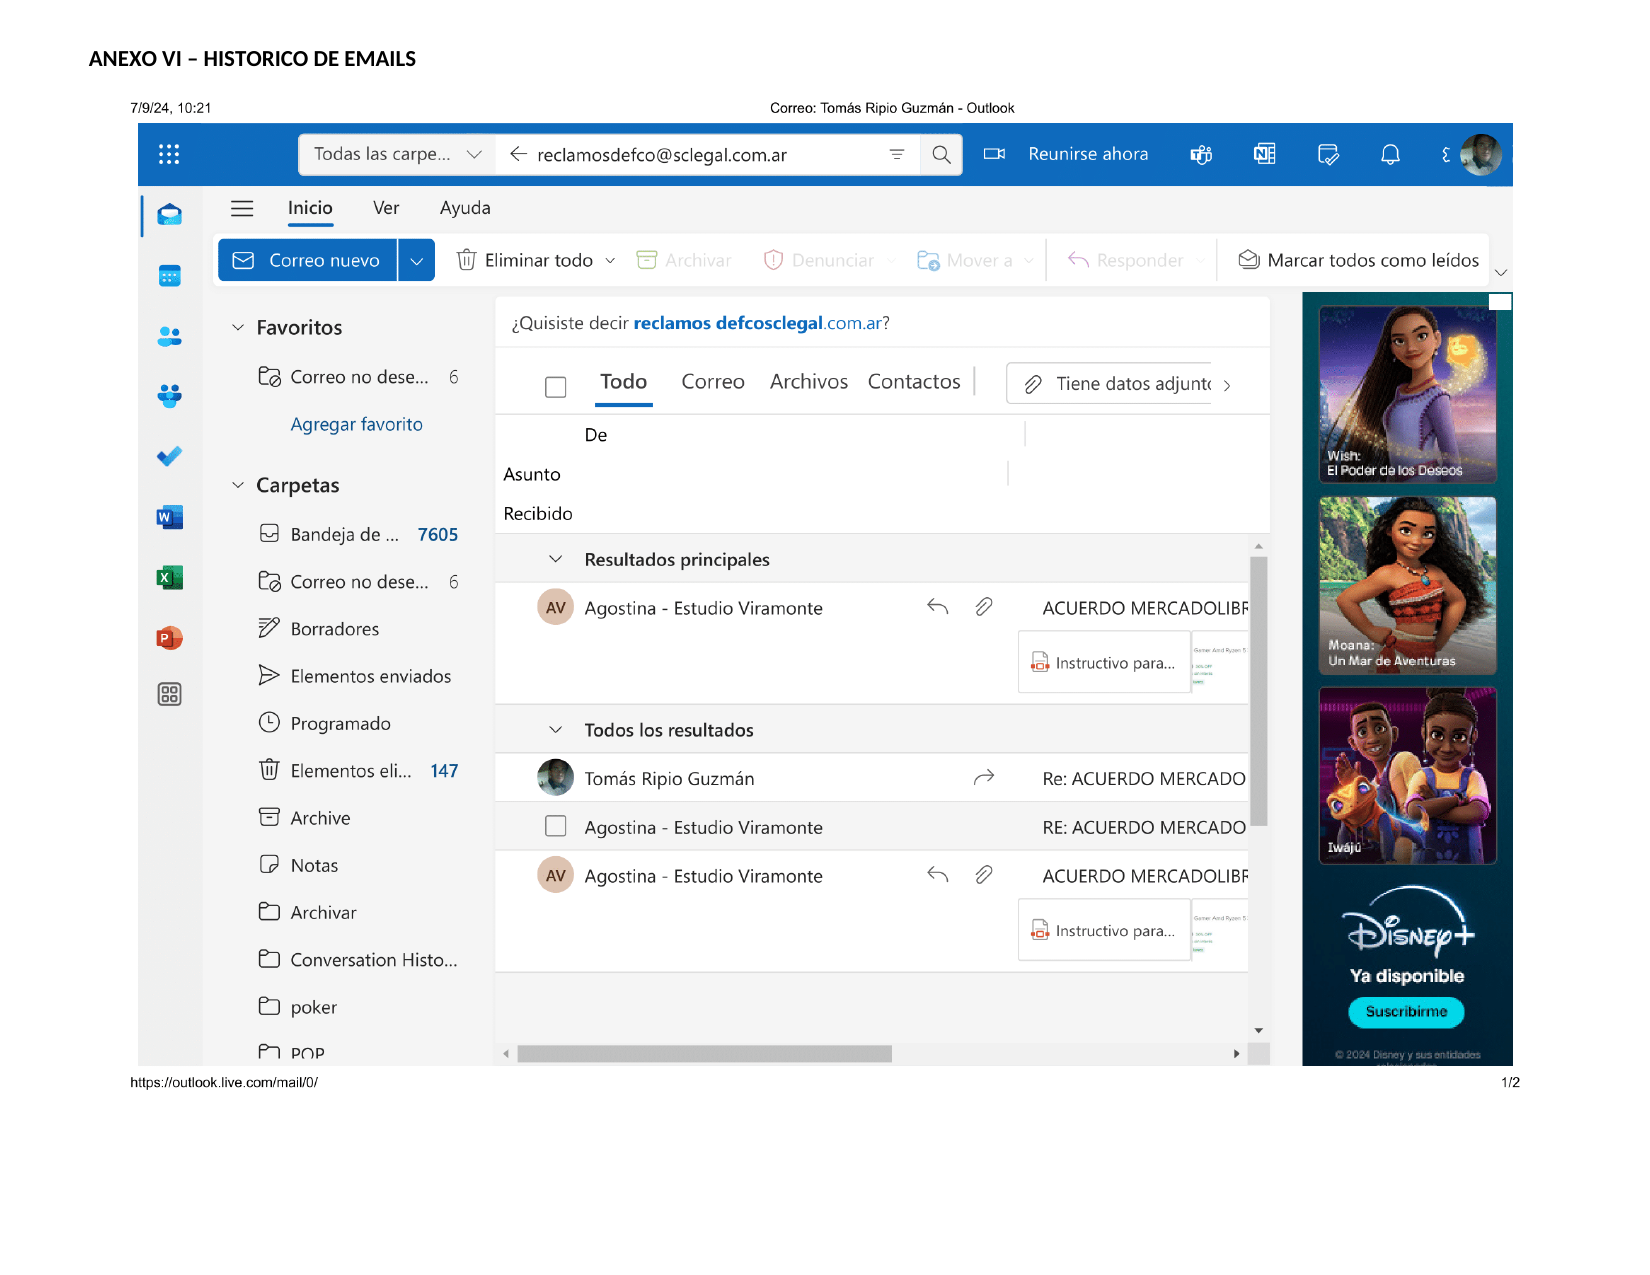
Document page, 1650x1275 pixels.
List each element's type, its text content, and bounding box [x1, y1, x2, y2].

text ANEXO VI – HISTORICO DE EMAILS [89, 44, 1561, 73]
picture [88, 73, 1562, 1115]
